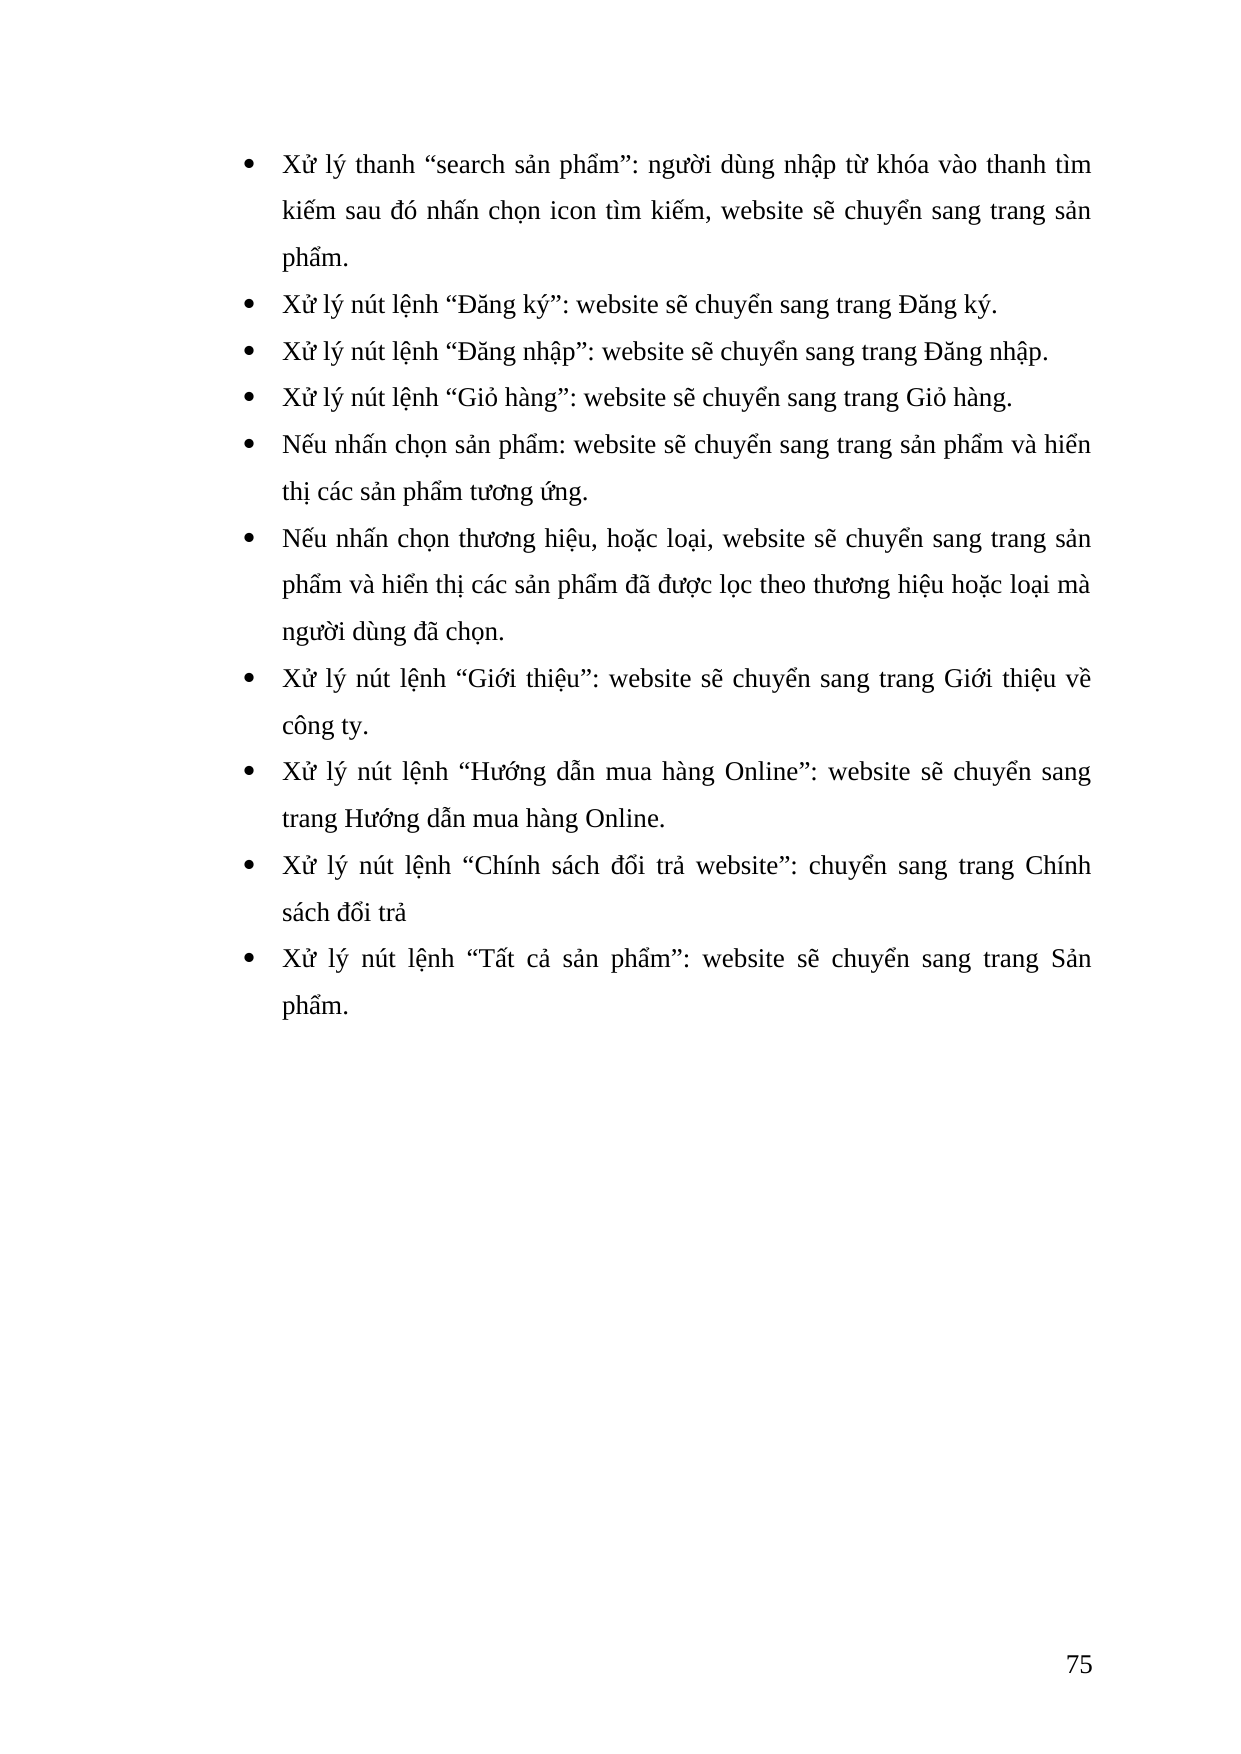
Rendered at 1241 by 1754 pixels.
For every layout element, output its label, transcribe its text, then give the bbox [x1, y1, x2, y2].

list Nếu nhấn chọn sản phẩm: website sẽ chuyển sang trang sản phẩm và hiển thị các sản phẩm tương ứng. [244, 428, 1092, 506]
list Xử lý nút lệnh “Chính sách đổi trả website”: chuyển sang trang Chính sách đổi trả [244, 849, 1092, 927]
list Xử lý thanh “search sản phẩm”: người dùng nhập từ khóa vào thanh tìm kiếm sau đó nhấn chọn icon tìm kiếm, website sẽ chuyển sang trang sản phẩm. [244, 148, 1092, 272]
list Xử lý nút lệnh “Đăng ký”: website sẽ chuyển sang trang Đăng ký. [244, 288, 1092, 319]
list Xử lý nút lệnh “Giỏ hàng”: website sẽ chuyển sang trang Giỏ hàng. [244, 382, 1092, 413]
list Xử lý nút lệnh “Giới thiệu”: website sẽ chuyển sang trang Giới thiệu về công ty. [244, 662, 1092, 740]
list Xử lý nút lệnh “Tất cả sản phẩm”: website sẽ chuyển sang trang Sản phẩm. [244, 942, 1092, 1020]
list Xử lý nút lệnh “Đăng nhập”: website sẽ chuyển sang trang Đăng nhập. [244, 335, 1092, 366]
list Xử lý nút lệnh “Hướng dẫn mua hàng Online”: website sẽ chuyển sang trang Hướng dẫn mua hàng Online. [244, 755, 1092, 833]
list Nếu nhấn chọn thương hiệu, hoặc loại, website sẽ chuyển sang trang sản phẩm và hiển thị các sản phẩm đã được lọc theo thương hiệu hoặc loại mà người dùng đã chọn. [244, 522, 1092, 646]
